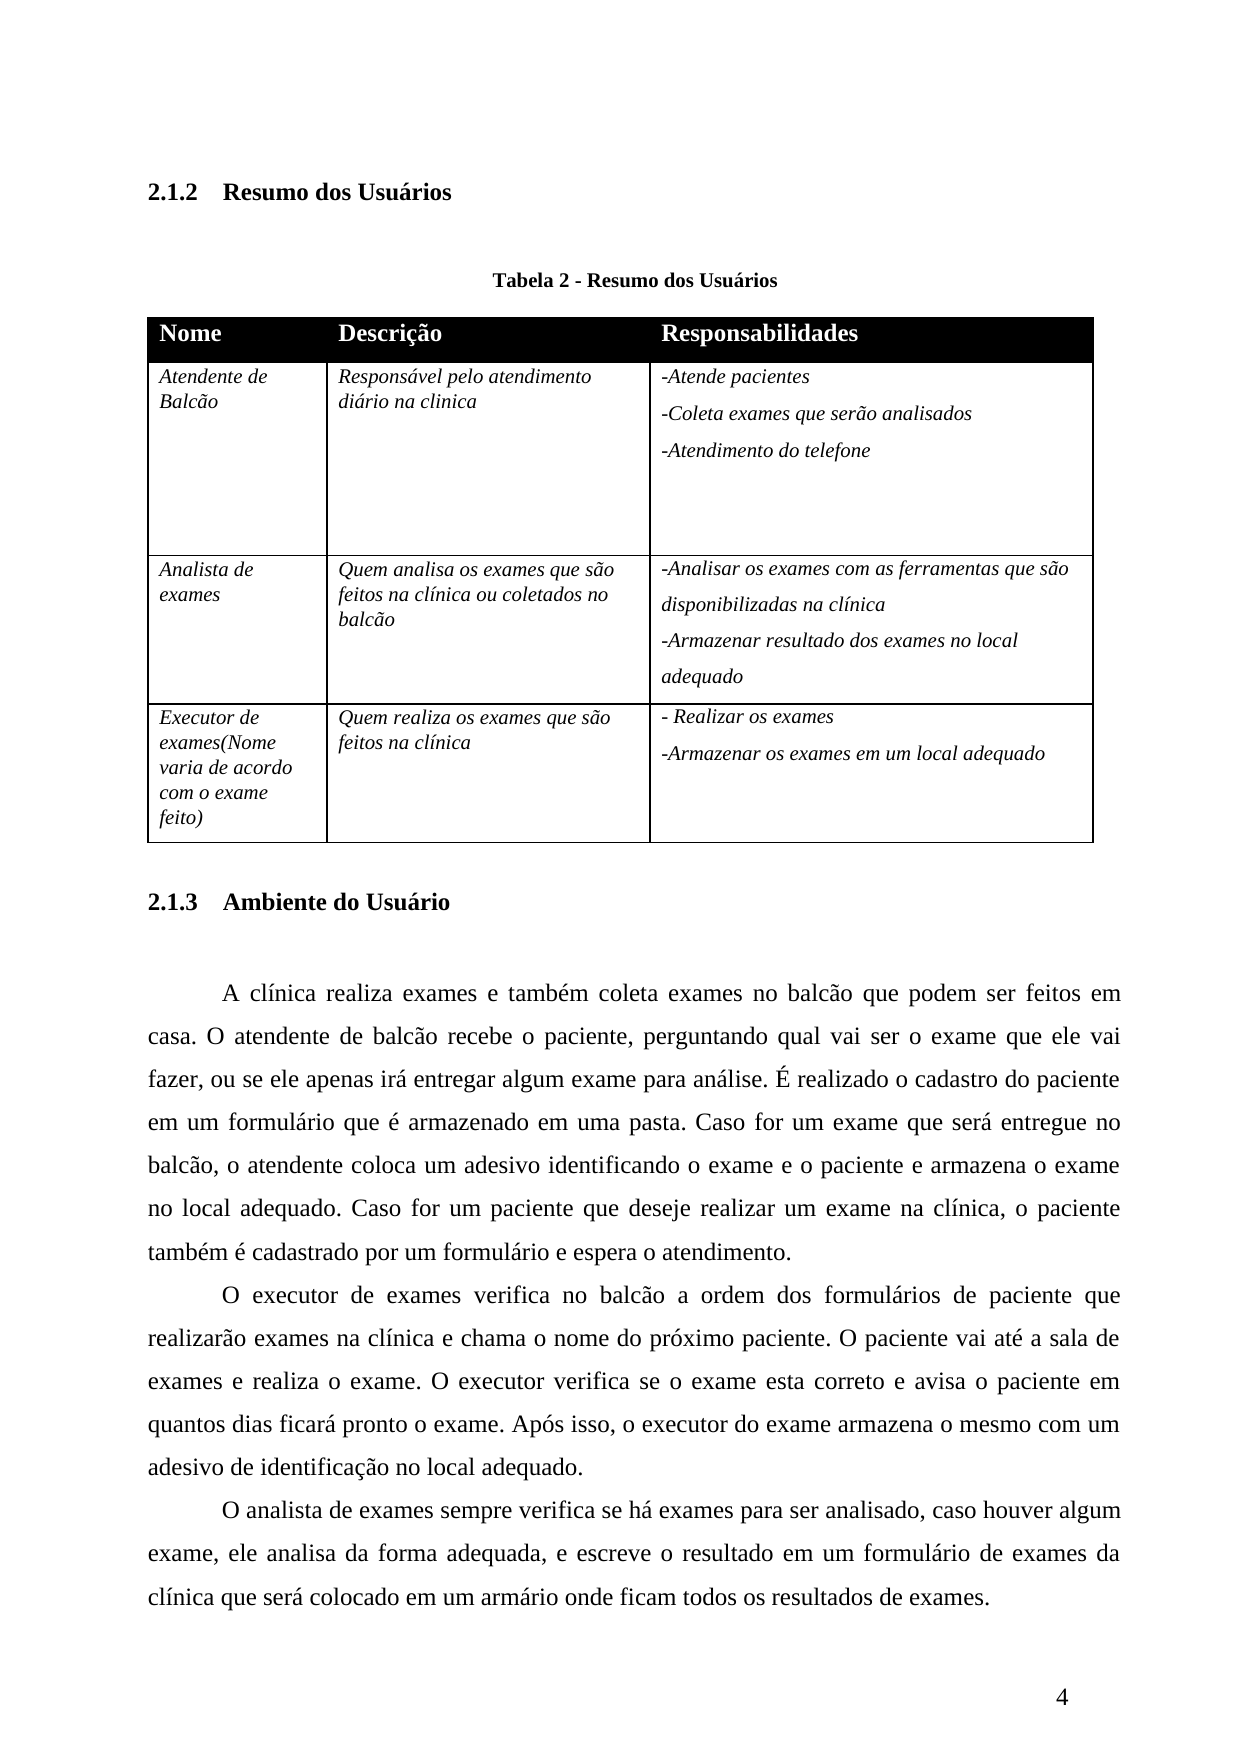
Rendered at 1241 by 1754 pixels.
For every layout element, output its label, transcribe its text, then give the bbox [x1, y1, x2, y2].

subtitle Resumo dos Usuários [148, 177, 1122, 206]
table_header Responsabilidades [651, 319, 1092, 362]
table_cell Quem analisa os exames que são feitos na clínica ou coletados no balcão [328, 556, 649, 703]
text O analista de exames sempre verifica se há exames para ser analisado, caso houver algum exame, ele analisa da forma adequada, e escreve o resultado em um formulário de exames da clínica que será colocado em um armário onde ficam todos os resultados de exames. [148, 1495, 1122, 1610]
table_cell Quem realiza os exames que são feitos na clínica [328, 705, 649, 842]
text O executor de exames verifica no balcão a ordem dos formulários de paciente que realizarão exames na clínica e chama o nome do próximo paciente. O paciente vai até a sala de exames e realiza o exame. O executor verifica se o exame esta correto e avisa o paciente em quantos dias ficará pronto o exame. Após isso, o executor do exame armazena o mesmo com um adesivo de identificação no local adequado. [148, 1280, 1122, 1481]
table_cell Executor de exames(Nome varia de acordo com o exame feito) [149, 705, 326, 842]
text A clínica realiza exames e também coleta exames no balcão que podem ser feitos em casa. O atendente de balcão recebe o paciente, perguntando qual vai ser o exame que ele vai fazer, ou se ele apenas irá entregar algum exame para análise. É realizado o cadastro do paciente em um formulário que é armazenado em uma pasta. Caso for um exame que será entregue no balcão, o atendente coloca um adesivo identificando o exame e o paciente e armazena o exame no local adequado. Caso for um paciente que deseje realizar um exame na clínica, o paciente também é cadastrado por um formulário e espera o atendimento. [148, 978, 1122, 1265]
table_cell Responsável pelo atendimento diário na clinica [328, 363, 649, 555]
text Tabela - Resumo dos Usuários [148, 268, 1122, 292]
table_cell - Realizar os exames -Armazenar os exames em um local adequado [651, 705, 1092, 842]
table_header Nome [149, 319, 326, 362]
table_cell -Atende pacientes -Coleta exames que serão analisados -Atendimento do telefone [651, 363, 1092, 555]
table_cell -Analisar os exames com as ferramentas que são disponibilizadas na clínica -Armazenar resultado dos exames no local adequado [651, 556, 1092, 703]
subtitle Ambiente do Usuário [148, 887, 1122, 915]
table_cell Atendente de Balcão [149, 363, 326, 555]
table_cell Analista de exames [149, 556, 326, 703]
table_header Descrição [328, 319, 649, 362]
